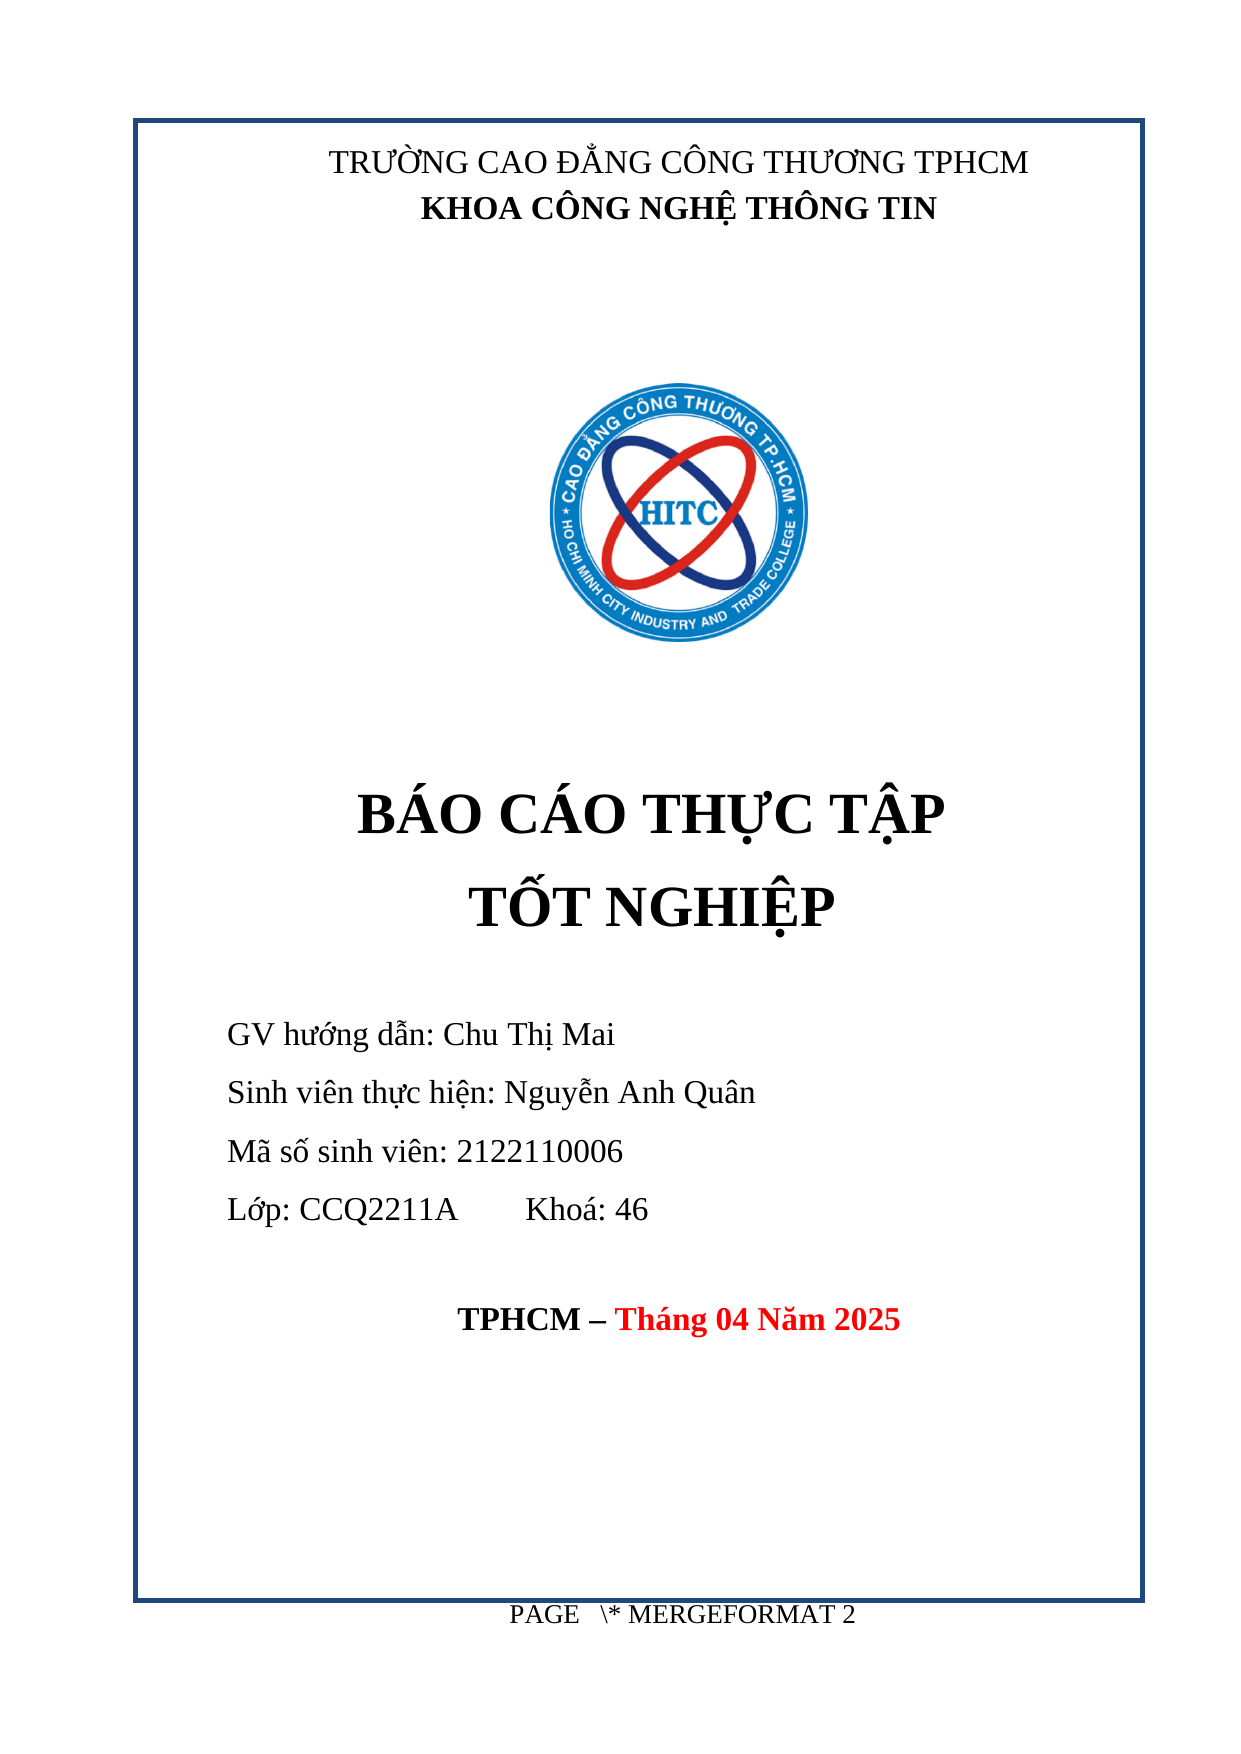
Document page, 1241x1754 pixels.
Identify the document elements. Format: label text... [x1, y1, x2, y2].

table_header TRƯỜNG CAO ĐẲNG CÔNG THƯƠNG TPHCM KHOA CÔNG NGHỆ THÔNG TIN BÁO CÁO THỰC TẬP TỐT NGHIỆP GV hướng dẫn: Chu Thị Mai Sinh viên thực hiện: Nguyễn Anh Quân Mã số sinh viên: 2122110006 Lớp: CCQ2211A Khoá: 46 TPHCM – Tháng 04 Năm 2025 [138, 123, 1140, 1598]
picture [549, 383, 808, 642]
